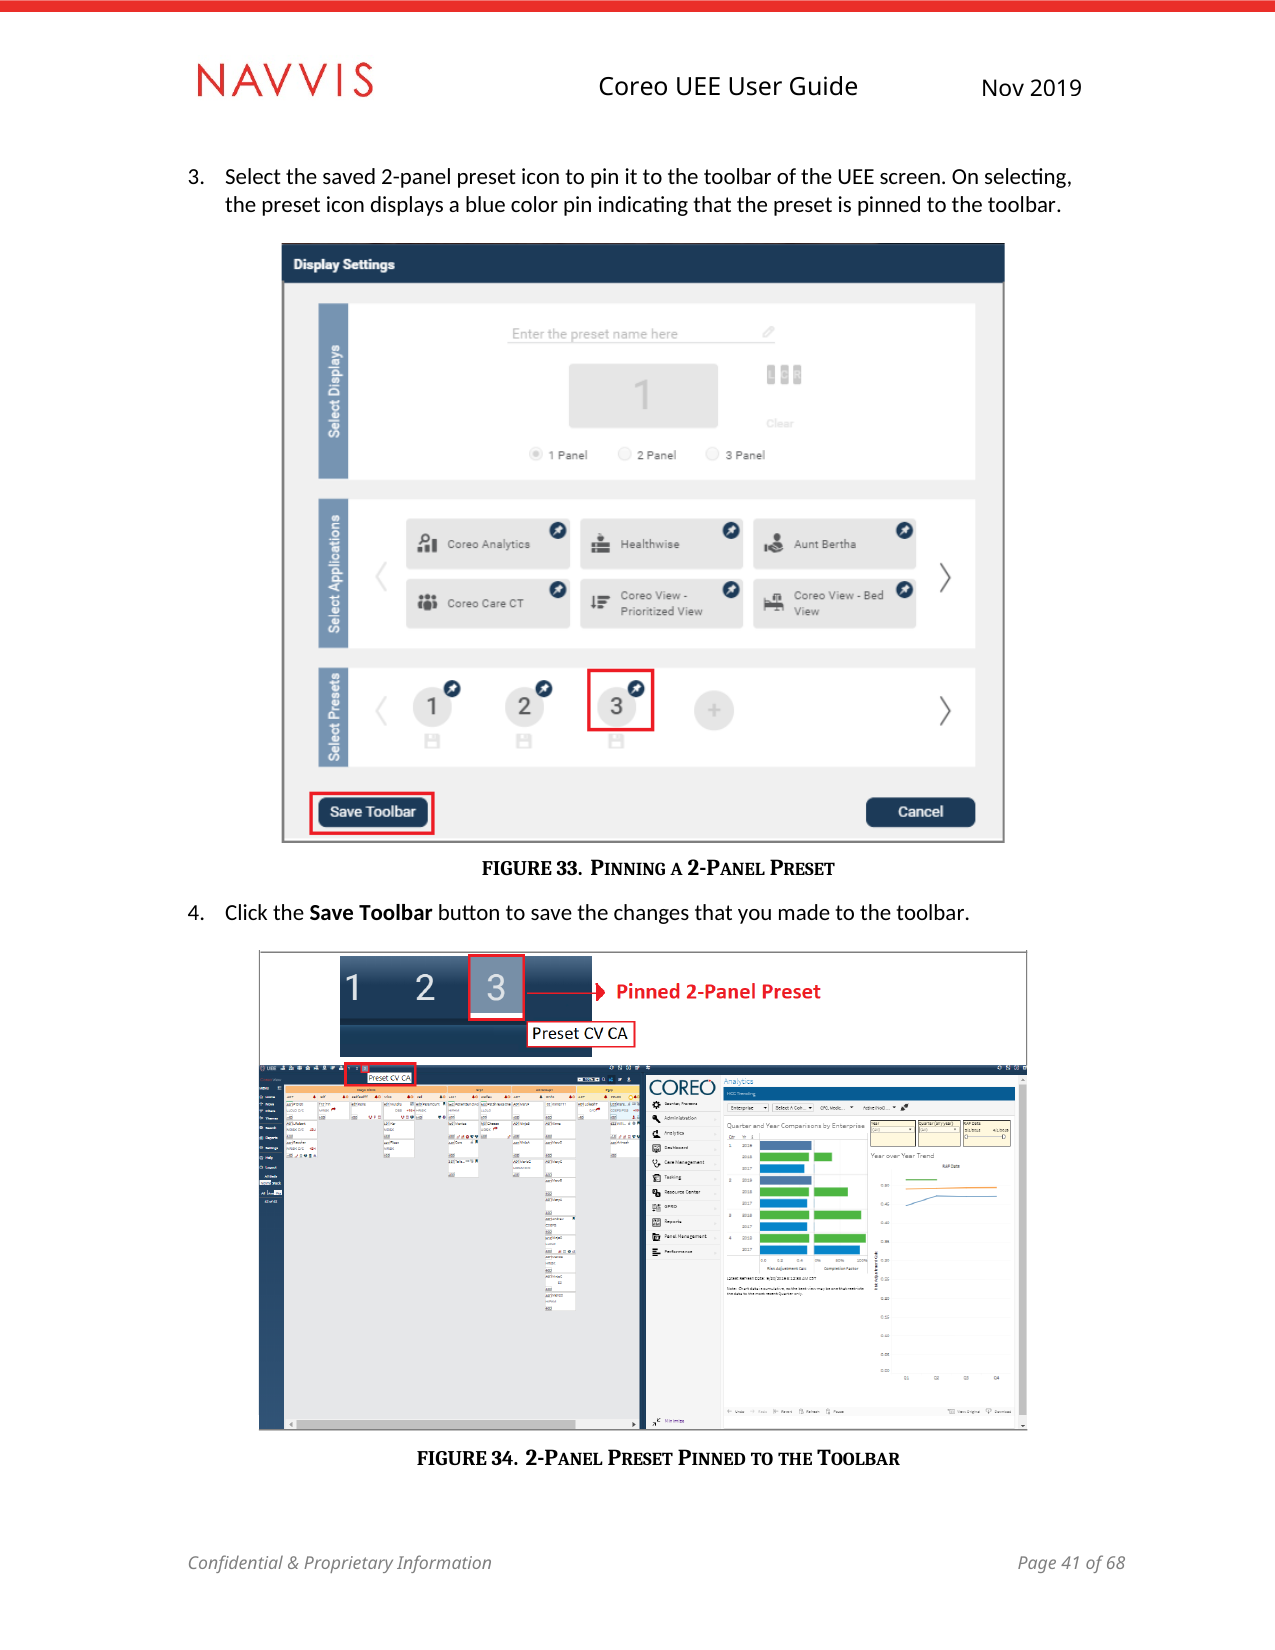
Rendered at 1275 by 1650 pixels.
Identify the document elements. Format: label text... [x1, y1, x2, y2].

list Click the Save Toolbar button to save the changes that you made to the toolbar. [187, 898, 1087, 926]
text Pinning a 2-Panel Preset [229, 855, 1087, 881]
picture [187, 55, 383, 104]
picture [281, 243, 1005, 843]
picture [258, 950, 1028, 1433]
text 2-Panel Preset Pinned to the Toolbar [229, 1445, 1087, 1471]
list Select the saved 2-panel preset icon to pin it to the toolbar of the UEE screen. On selecting, the preset icon displays a blue color pin indicating that the preset is pinned to the toolbar. [187, 162, 1087, 218]
